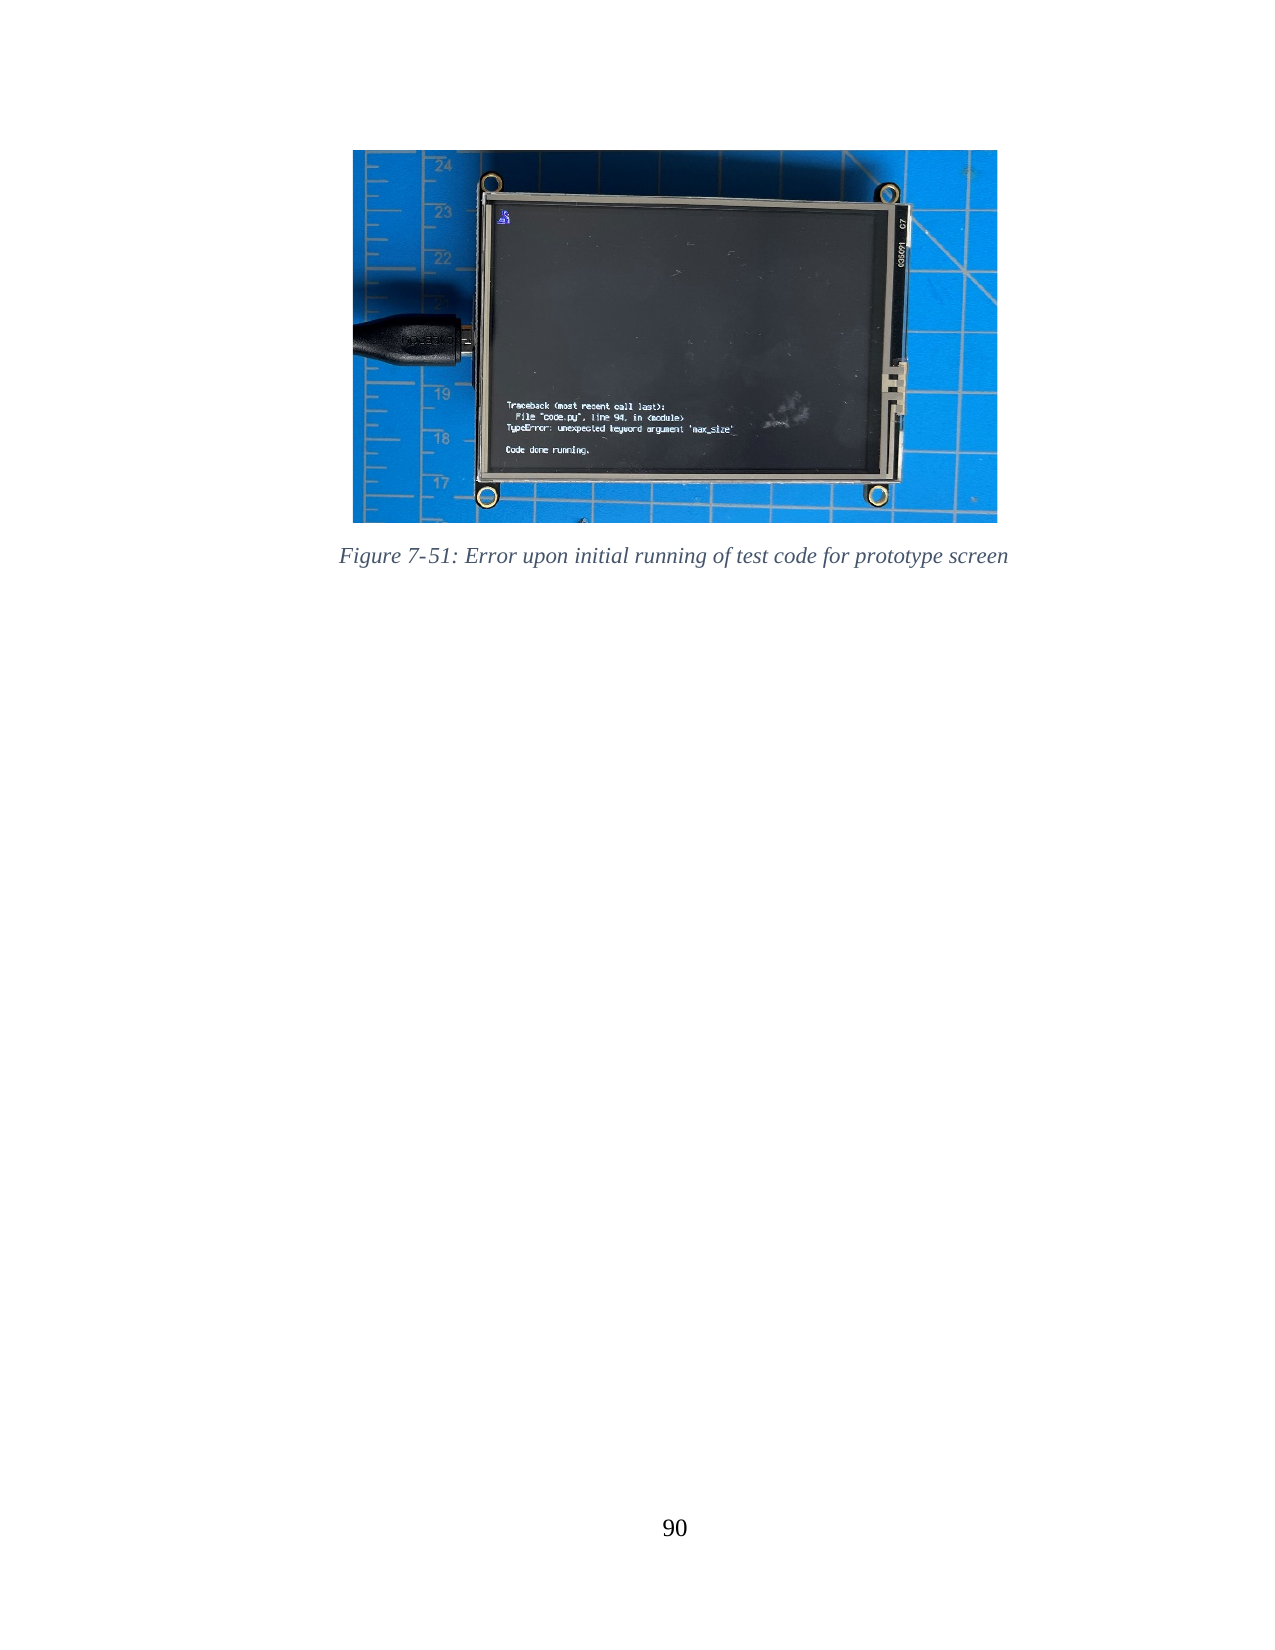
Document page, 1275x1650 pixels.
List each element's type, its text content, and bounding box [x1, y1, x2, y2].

picture [352, 150, 998, 523]
